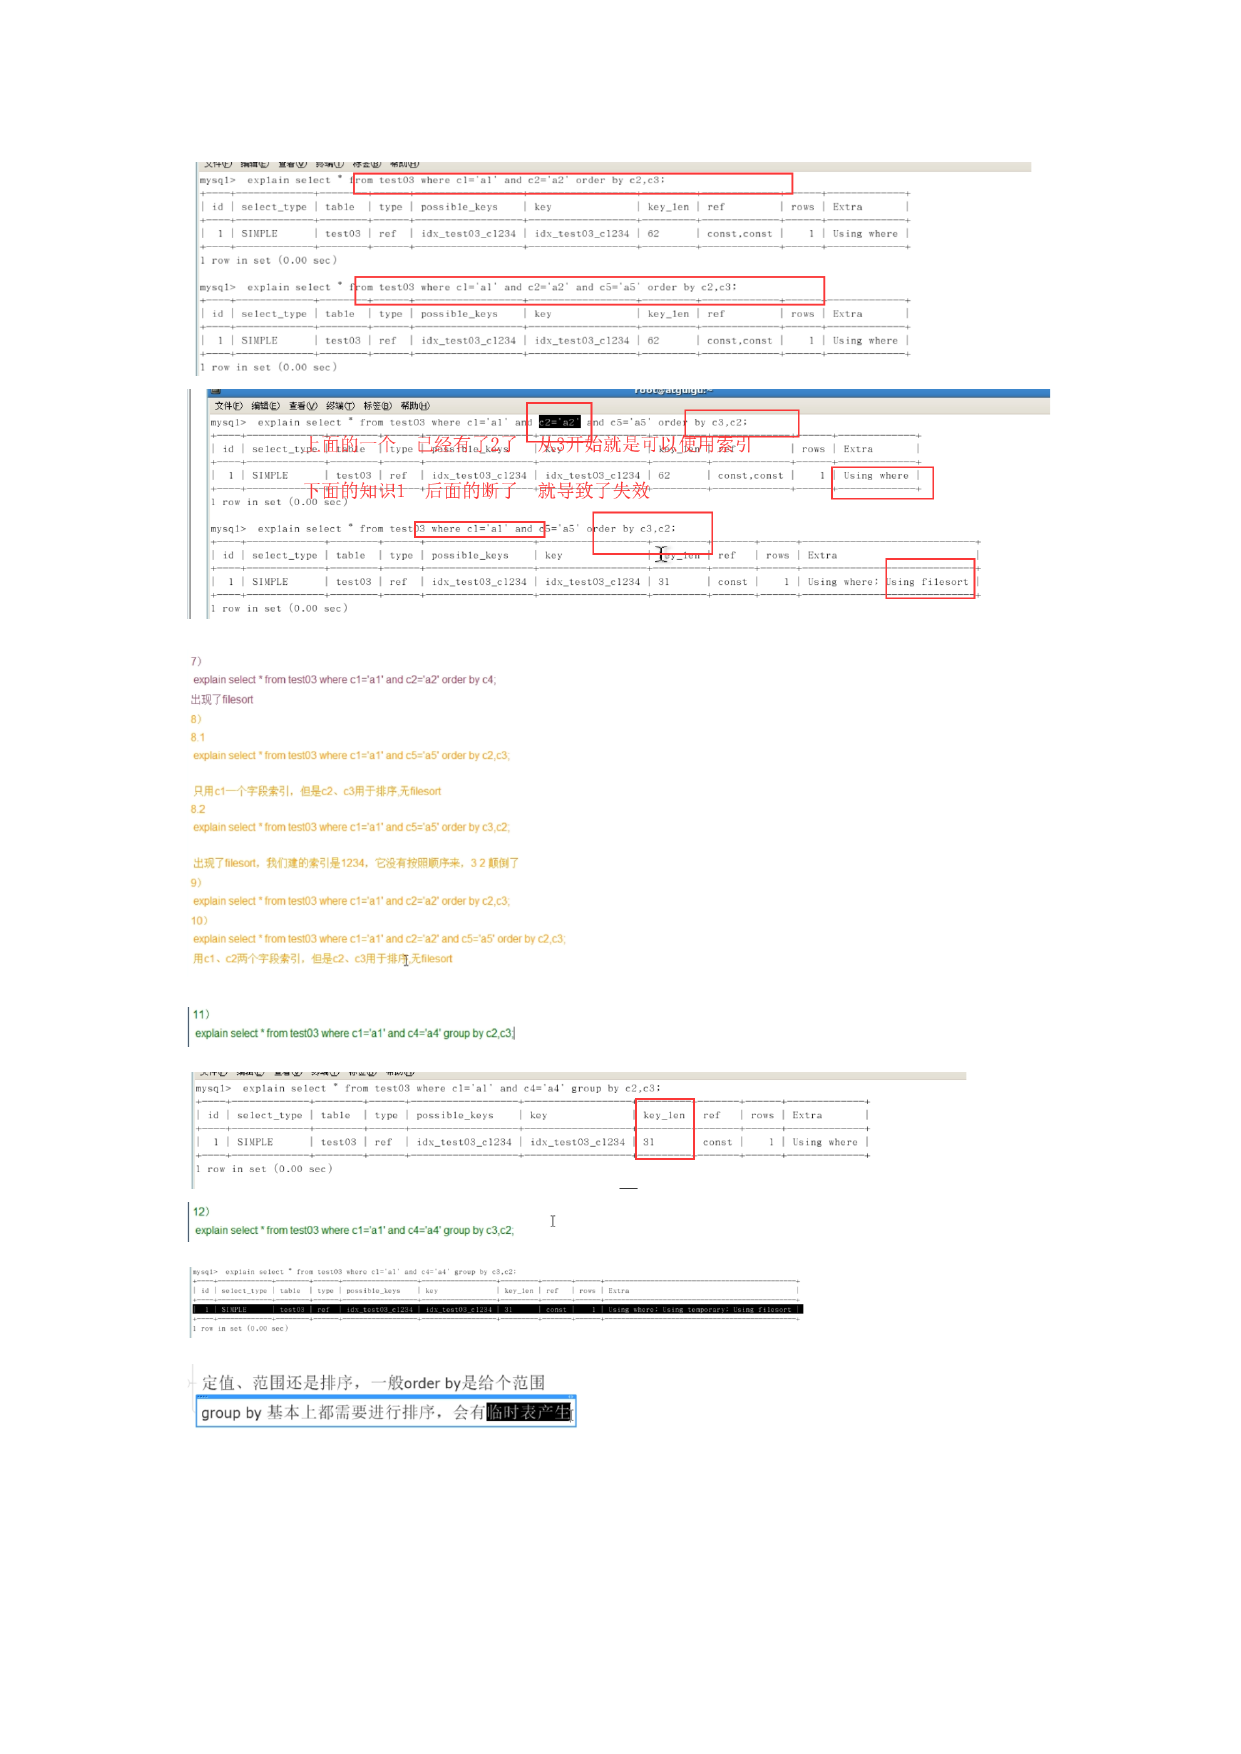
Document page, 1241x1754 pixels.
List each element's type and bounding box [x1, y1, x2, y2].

picture [187, 1267, 804, 1338]
picture [187, 1007, 659, 1047]
picture [187, 389, 1050, 619]
picture [187, 162, 1032, 376]
picture [187, 1202, 616, 1242]
picture [187, 649, 661, 977]
picture [187, 1364, 691, 1436]
picture [187, 1072, 967, 1189]
